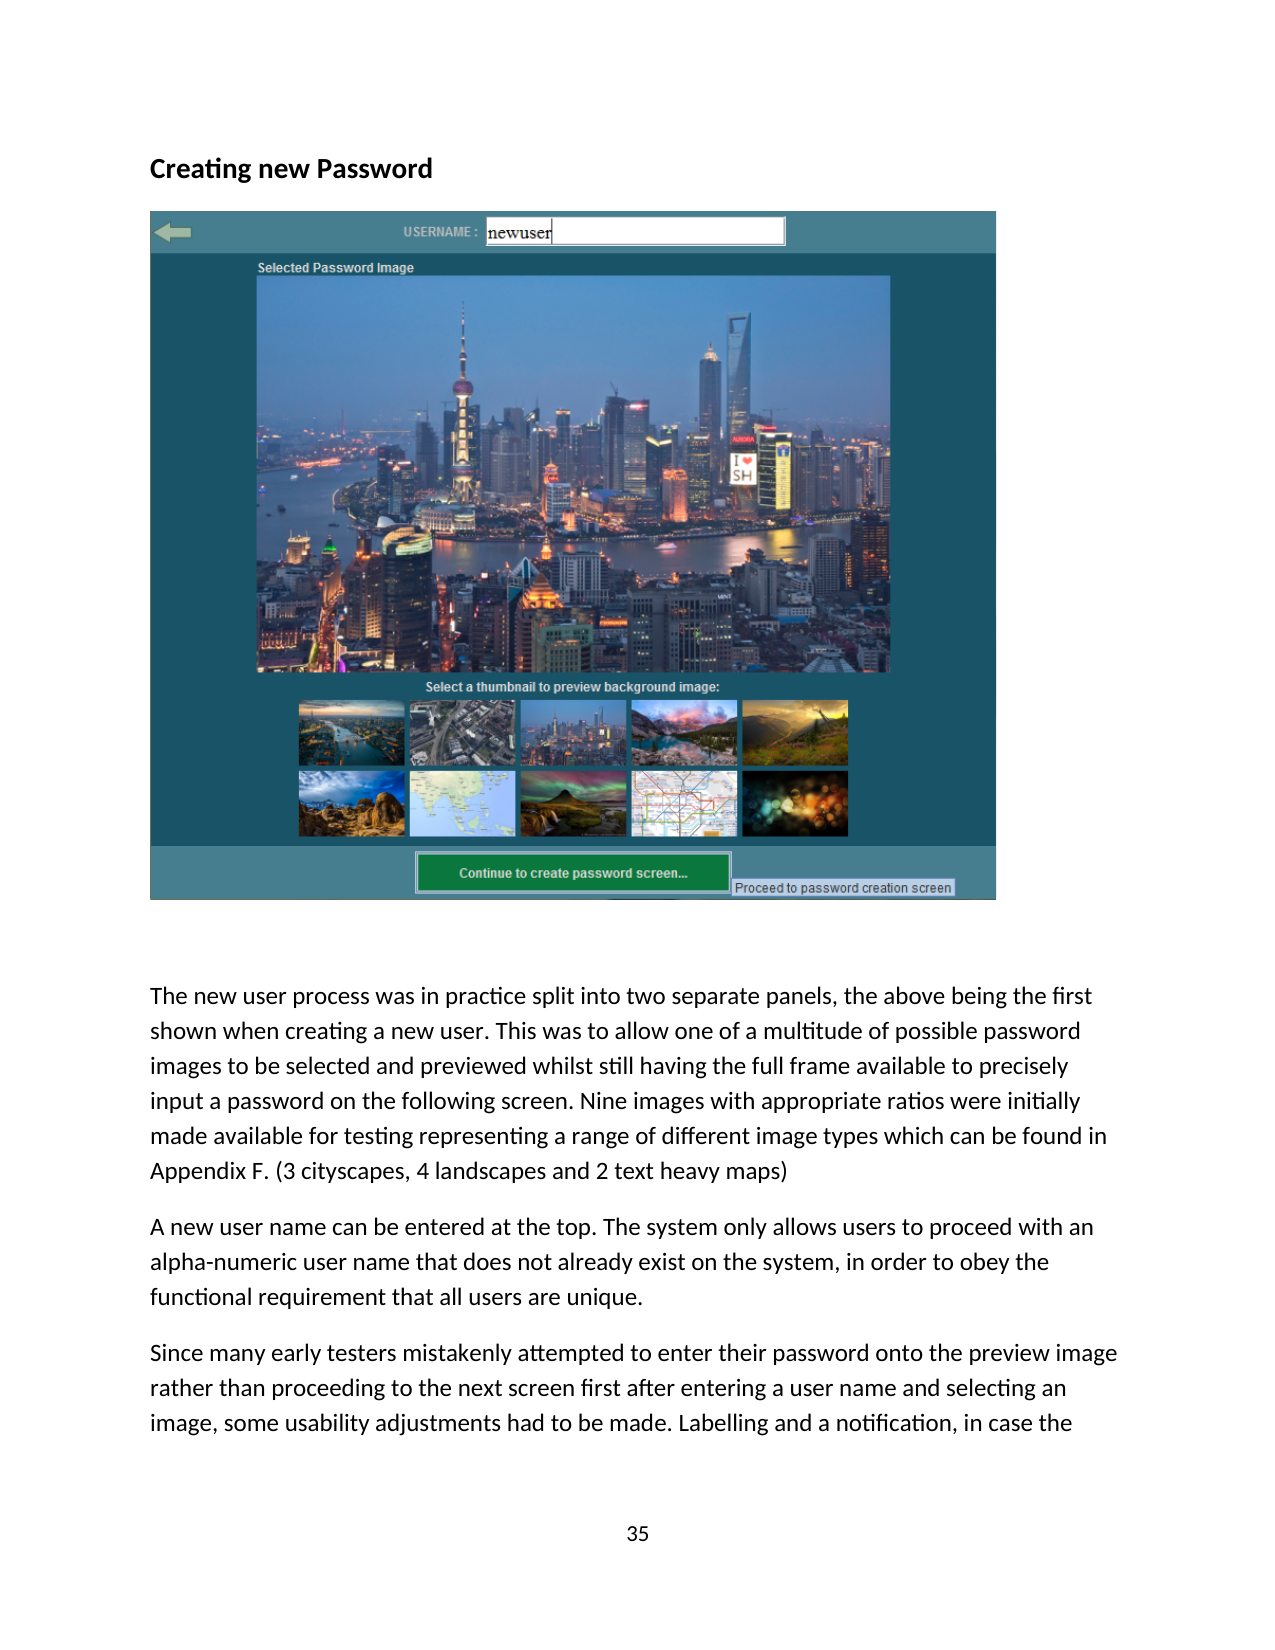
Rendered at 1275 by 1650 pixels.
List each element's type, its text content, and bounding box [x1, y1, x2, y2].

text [150, 1337, 1125, 1437]
picture [150, 211, 997, 900]
text A new user name can be entered at the top. The system only allows users to proceed with an alpha-numeric user name that does not already exist on the system, in order to obey the functional requirement that all users are unique. [150, 1211, 1125, 1312]
text The new user process was in practice split into two separate panels, the above being the first shown when creating a new user. This was to allow one of a multitude of possible password images to be selected and previewed whilst still having the full frame available to precisely input a password on the following screen. Nine images with appropriate ratios were initially made available for testing representing a range of different image types which can be found in Appendix F. (3 cityscapes, 4 landscapes and 2 text heavy maps) [150, 980, 1125, 1186]
text Creating new Password [150, 150, 1125, 186]
